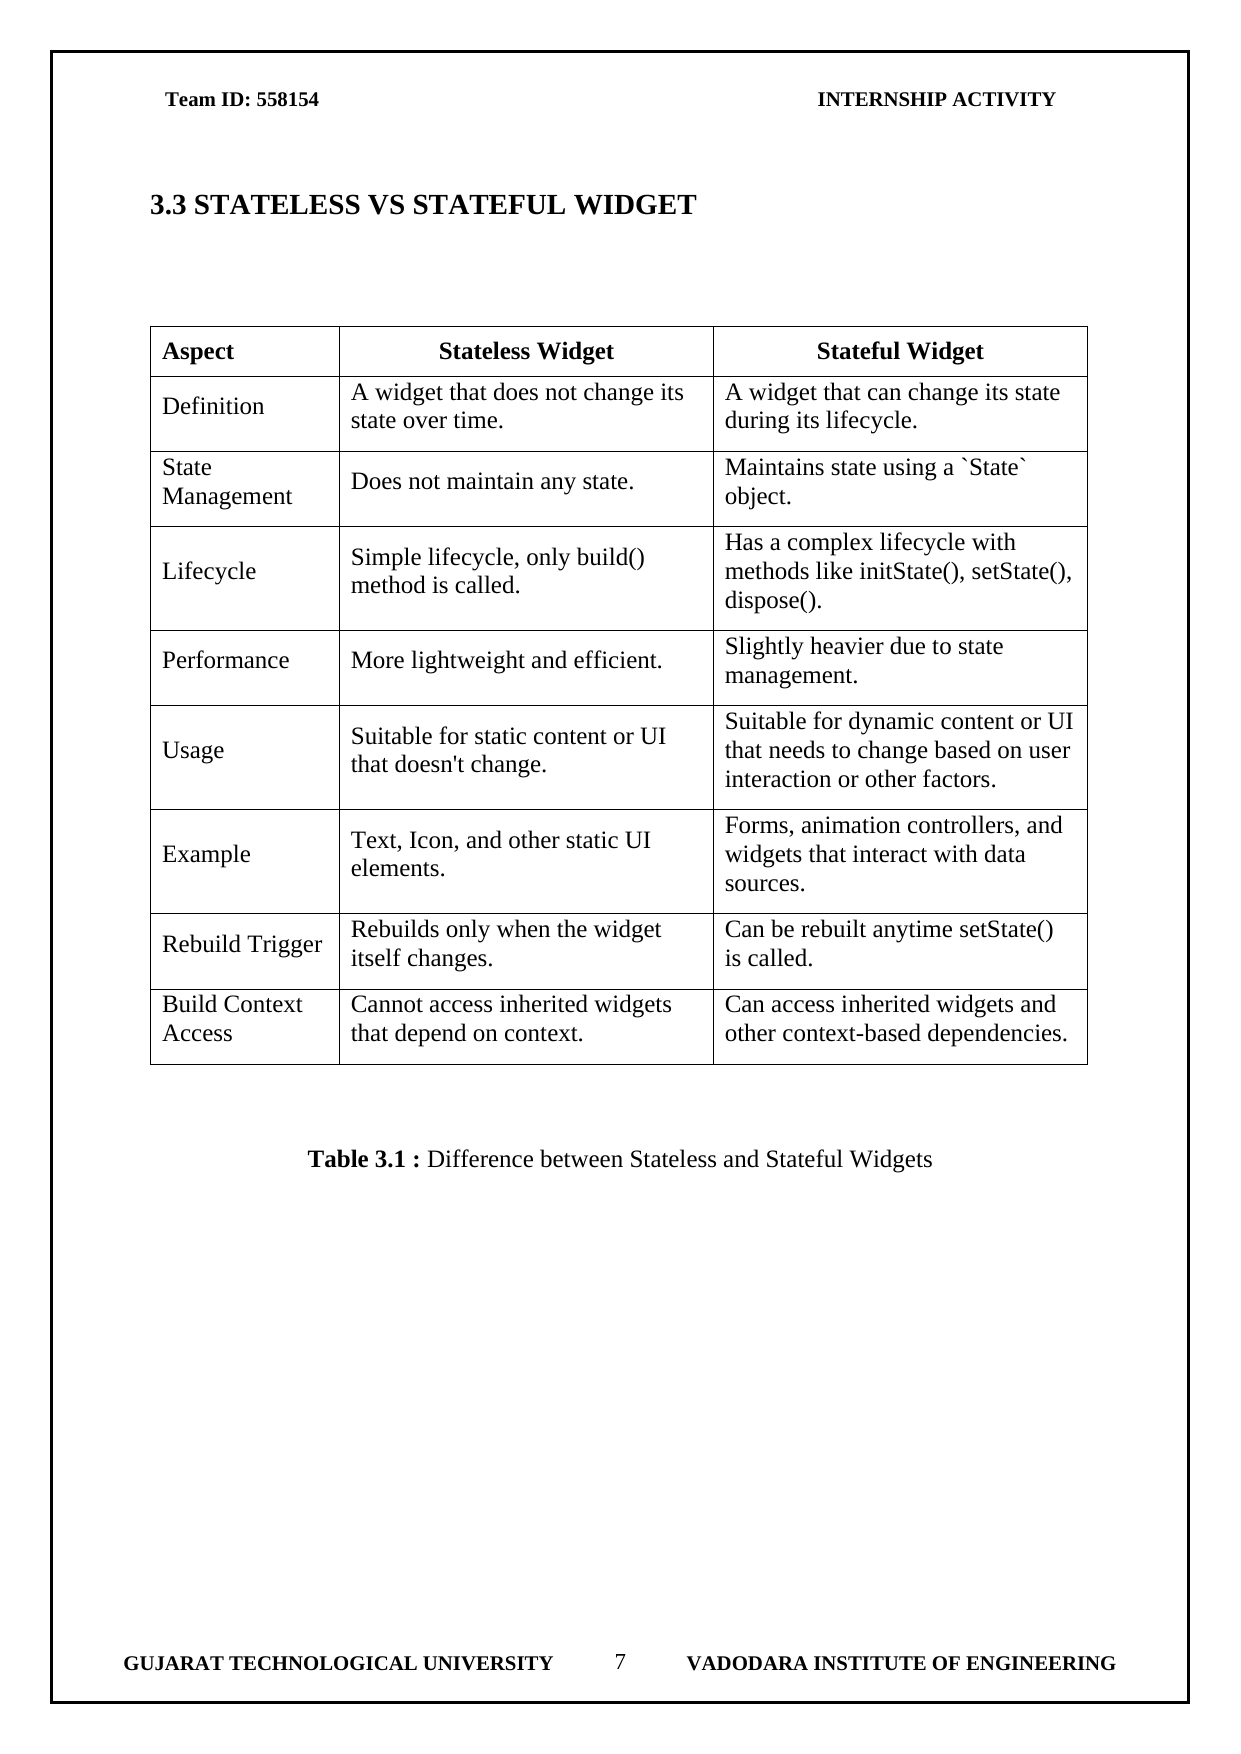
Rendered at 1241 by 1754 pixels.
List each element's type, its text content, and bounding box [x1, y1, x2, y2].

table_cell Slightly heavier due to state management. [714, 631, 1087, 705]
table_cell Has a complex lifecycle with methods like initState(), setState(), dispose(). [714, 527, 1087, 630]
table_cell Definition [151, 377, 339, 451]
table_header Stateless Widget [340, 327, 713, 376]
table_cell Lifecycle [151, 527, 339, 630]
table_cell A widget that does not change its state over time. [340, 377, 713, 451]
table_cell Suitable for dynamic content or UI that needs to change based on user interaction or other factors. [714, 706, 1087, 809]
table_cell Performance [151, 631, 339, 705]
table_cell Can access inherited widgets and other context-based dependencies. [714, 990, 1087, 1064]
table_cell Does not maintain any state. [340, 452, 713, 526]
table_cell A widget that can change its state during its lifecycle. [714, 377, 1087, 451]
table_cell Rebuild Trigger [151, 914, 339, 988]
table_cell Cannot access inherited widgets that depend on context. [340, 990, 713, 1064]
table_header Stateful Widget [714, 327, 1087, 376]
table_cell Forms, animation controllers, and widgets that interact with data sources. [714, 810, 1087, 913]
table_cell Can be rebuilt anytime setState() is called. [714, 914, 1087, 988]
table_header Aspect [151, 327, 339, 376]
table_cell Maintains state using a `State` object. [714, 452, 1087, 526]
table_cell Rebuilds only when the widget itself changes. [340, 914, 713, 988]
table_cell Simple lifecycle, only build() method is called. [340, 527, 713, 630]
table_cell Build Context Access [151, 990, 339, 1064]
table_cell Suitable for static content or UI that doesn't change. [340, 706, 713, 809]
subtitle 3.3 STATELESS VS STATEFUL WIDGET [150, 187, 1090, 221]
table_cell Example [151, 810, 339, 913]
table_cell State Management [151, 452, 339, 526]
table_cell More lightweight and efficient. [340, 631, 713, 705]
table_cell Usage [151, 706, 339, 809]
table_cell Text, Icon, and other static UI elements. [340, 810, 713, 913]
